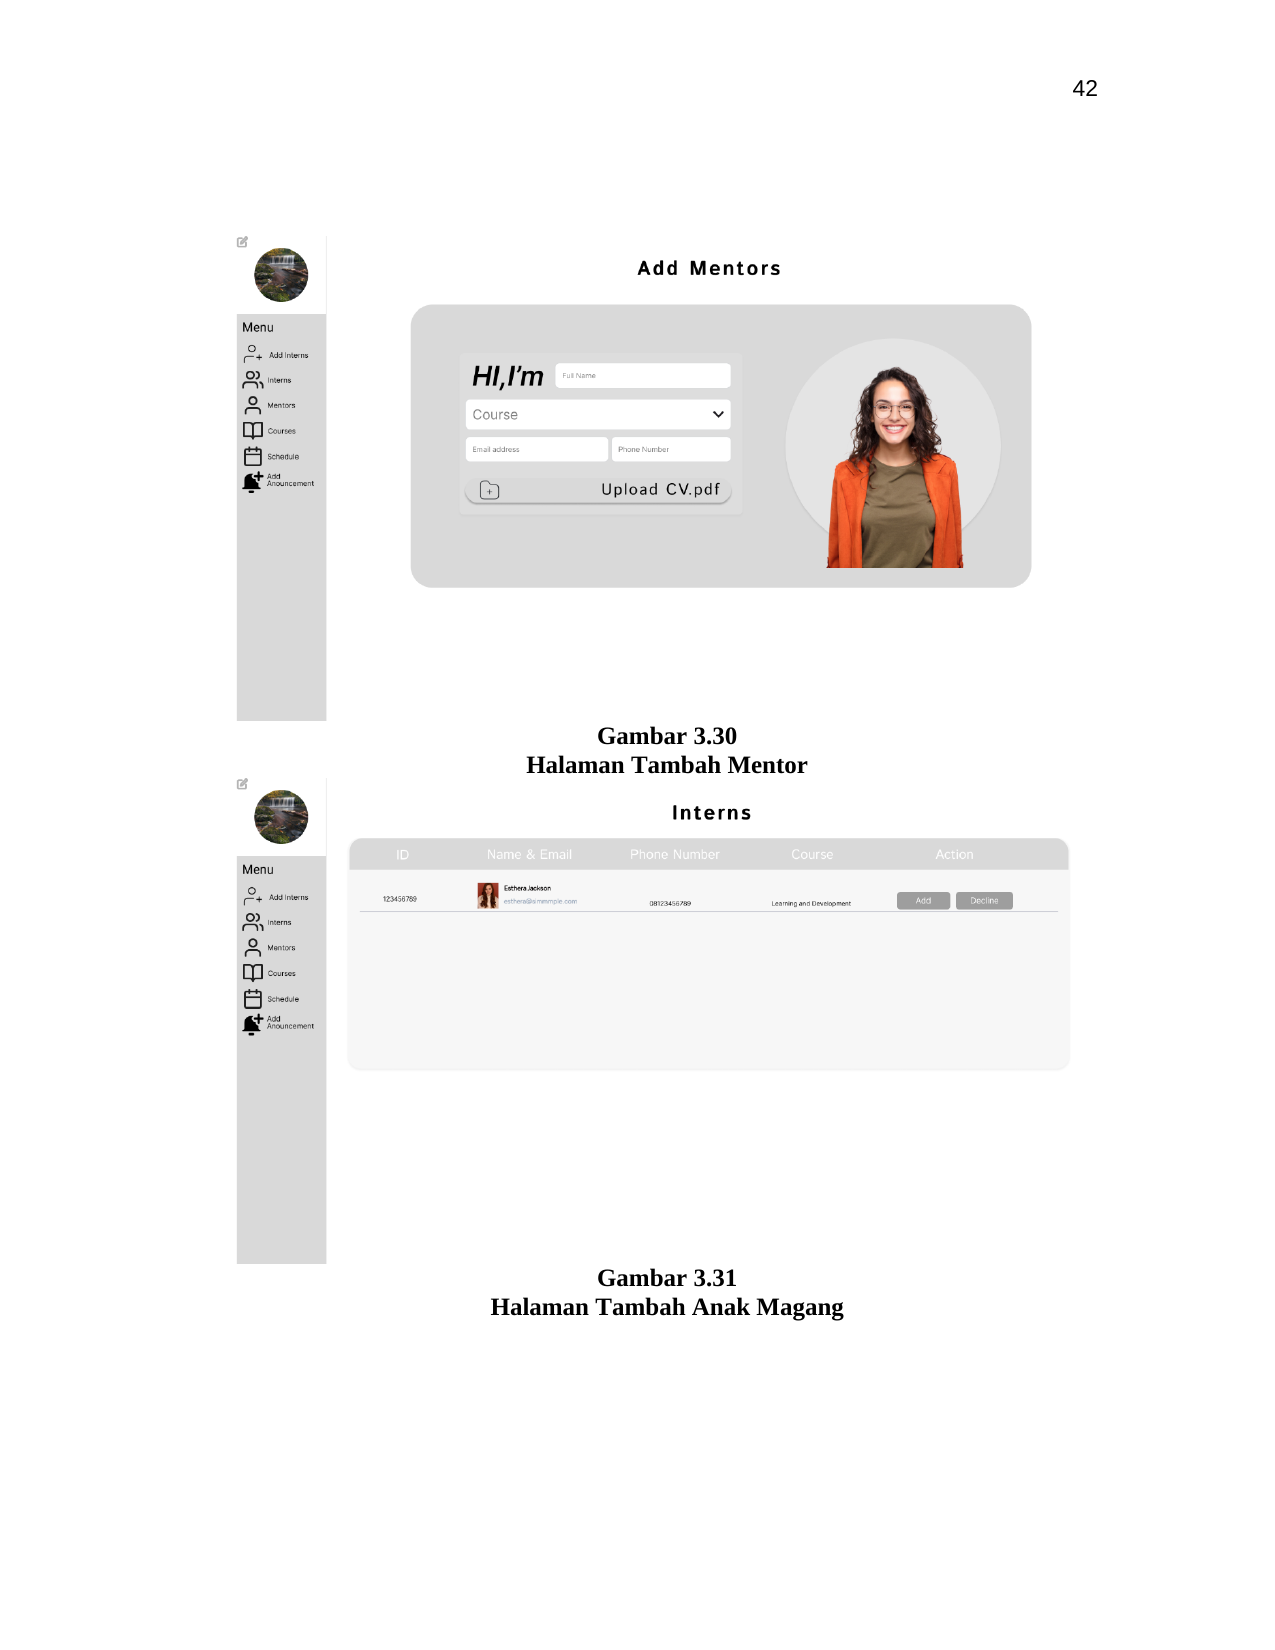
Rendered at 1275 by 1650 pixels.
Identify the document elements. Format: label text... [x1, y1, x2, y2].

text Gambar 3.31 [236, 1264, 1098, 1292]
text Gambar 3.30 [236, 721, 1098, 750]
picture [236, 236, 1098, 721]
text Halaman Tambah Mentor [236, 750, 1098, 778]
text Halaman Tambah Anak Magang [236, 1292, 1098, 1321]
picture [236, 778, 1098, 1264]
